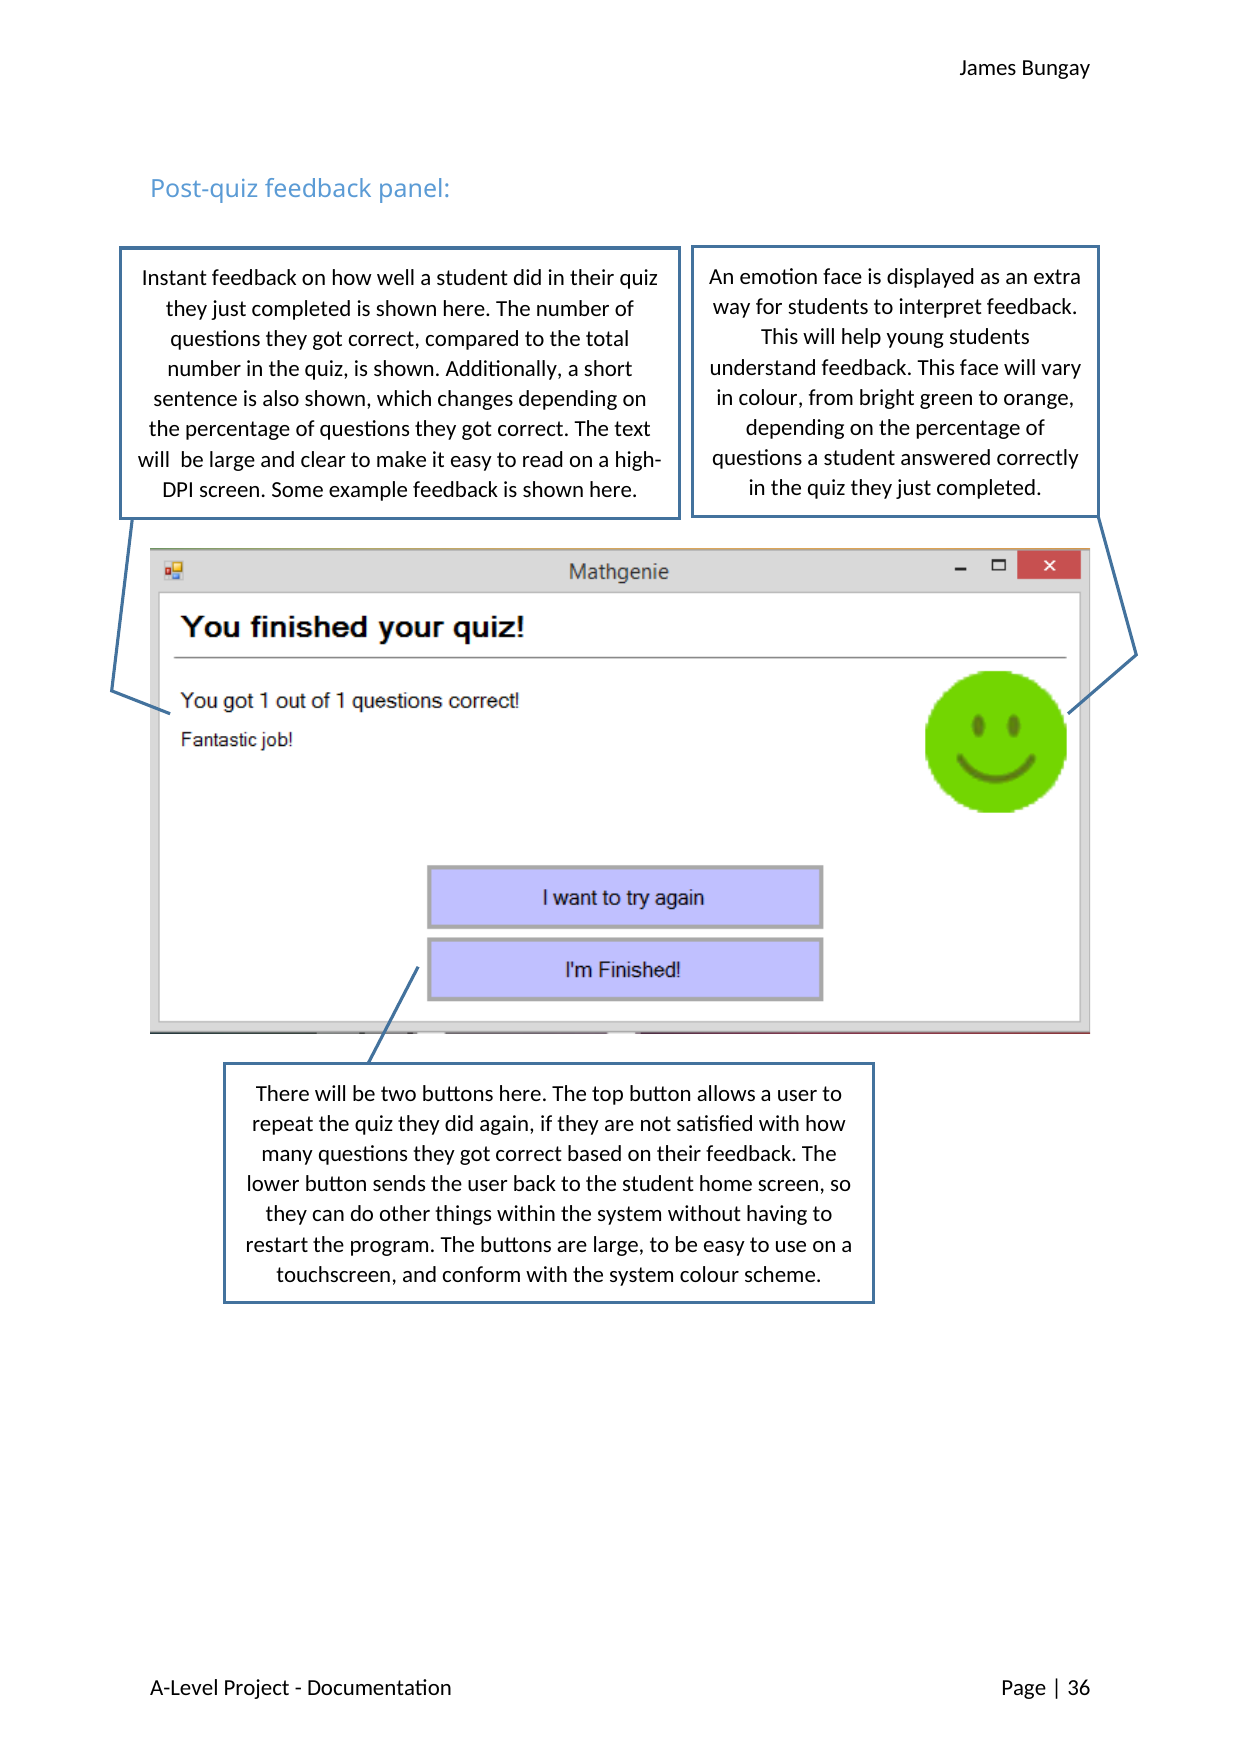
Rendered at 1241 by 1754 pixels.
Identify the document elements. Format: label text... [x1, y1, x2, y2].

subtitle Post-quiz feedback panel: [150, 171, 1090, 205]
picture [150, 548, 1091, 1034]
